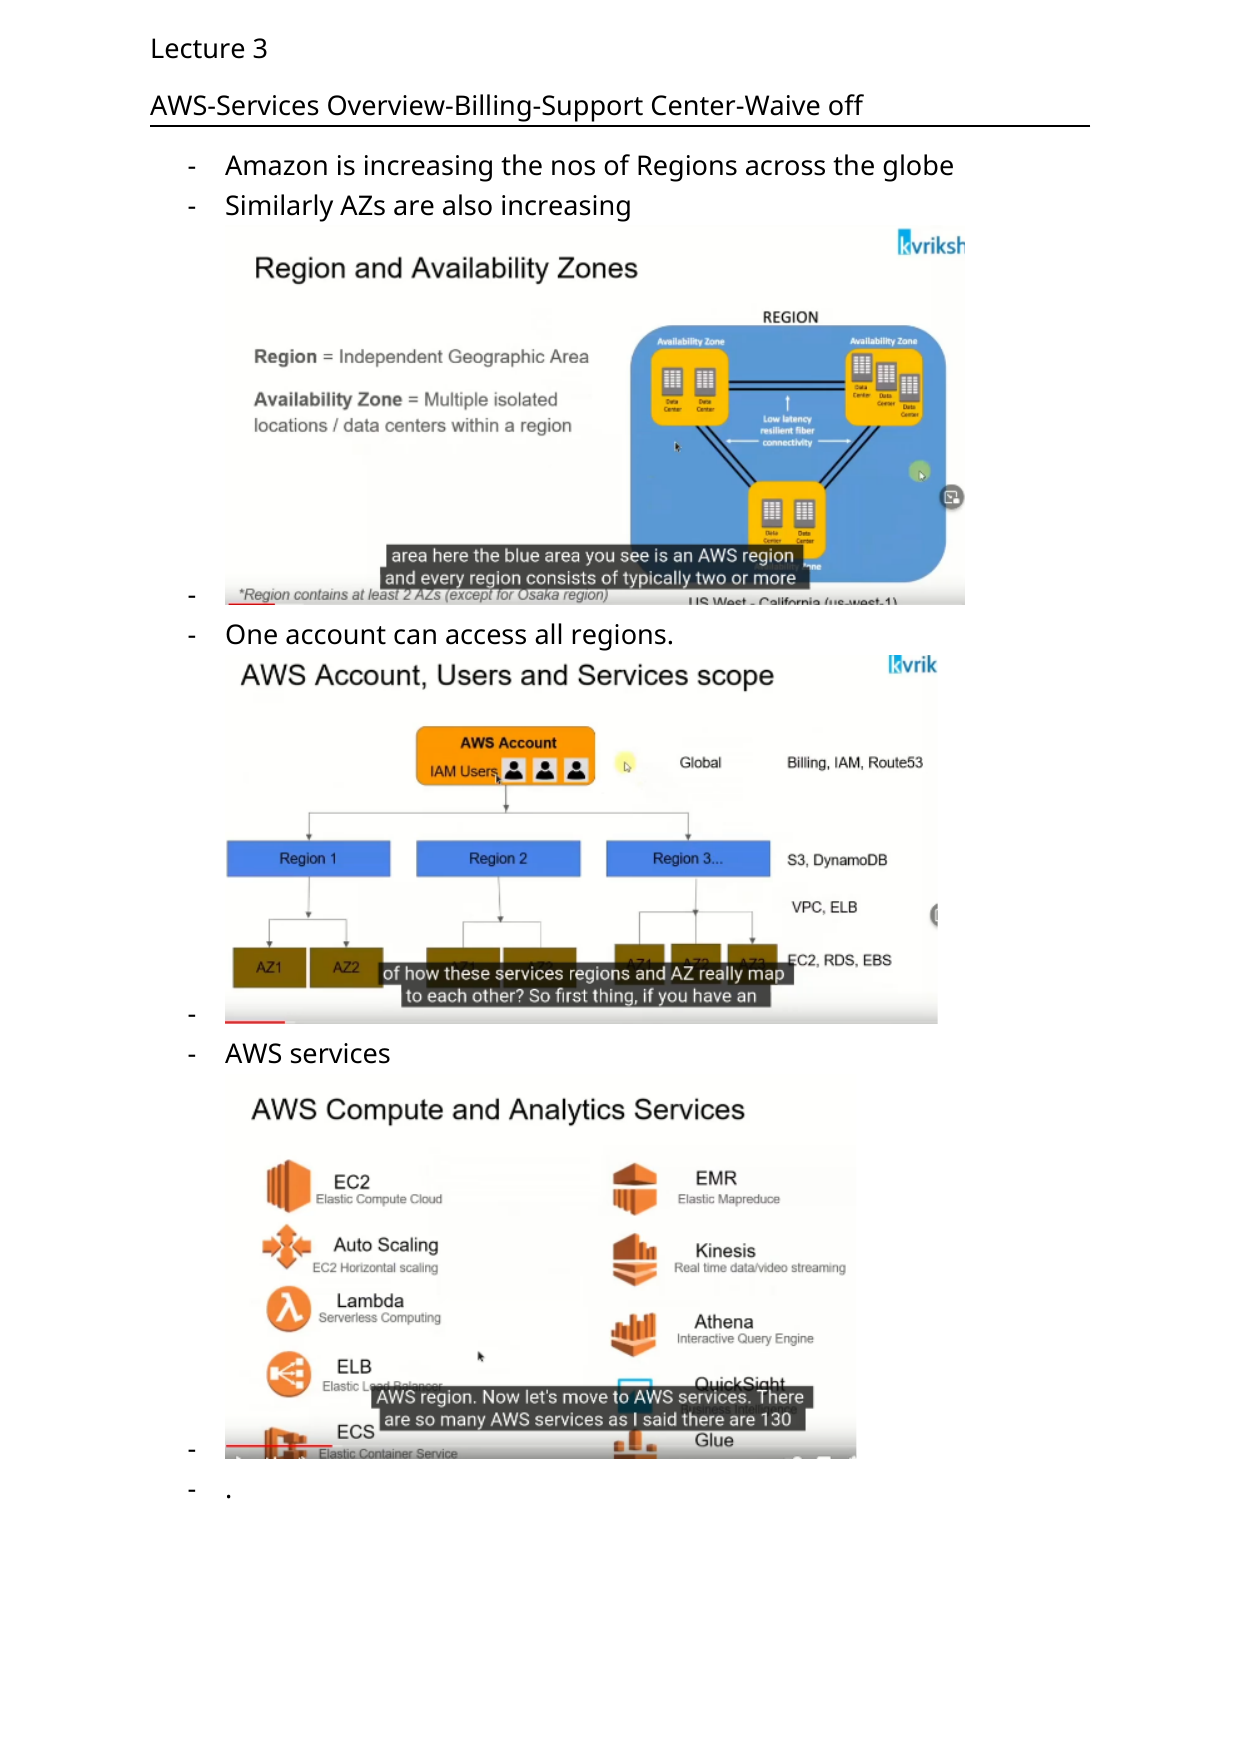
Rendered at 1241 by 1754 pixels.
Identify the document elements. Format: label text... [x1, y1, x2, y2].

picture [225, 225, 965, 605]
list One account can access all regions. [187, 615, 1090, 652]
text Lecture 3 [150, 29, 1090, 66]
list AWS services [187, 1035, 1090, 1072]
list Amazon is increasing the nos of Regions across the globe [187, 146, 1090, 183]
list . [187, 1469, 1090, 1506]
picture [225, 655, 938, 1024]
text AWS-Services Overview-Billing-Support Center-Waive off [150, 86, 1090, 125]
list Similarly AZs are also increasing [187, 186, 1090, 223]
picture [225, 1074, 857, 1459]
